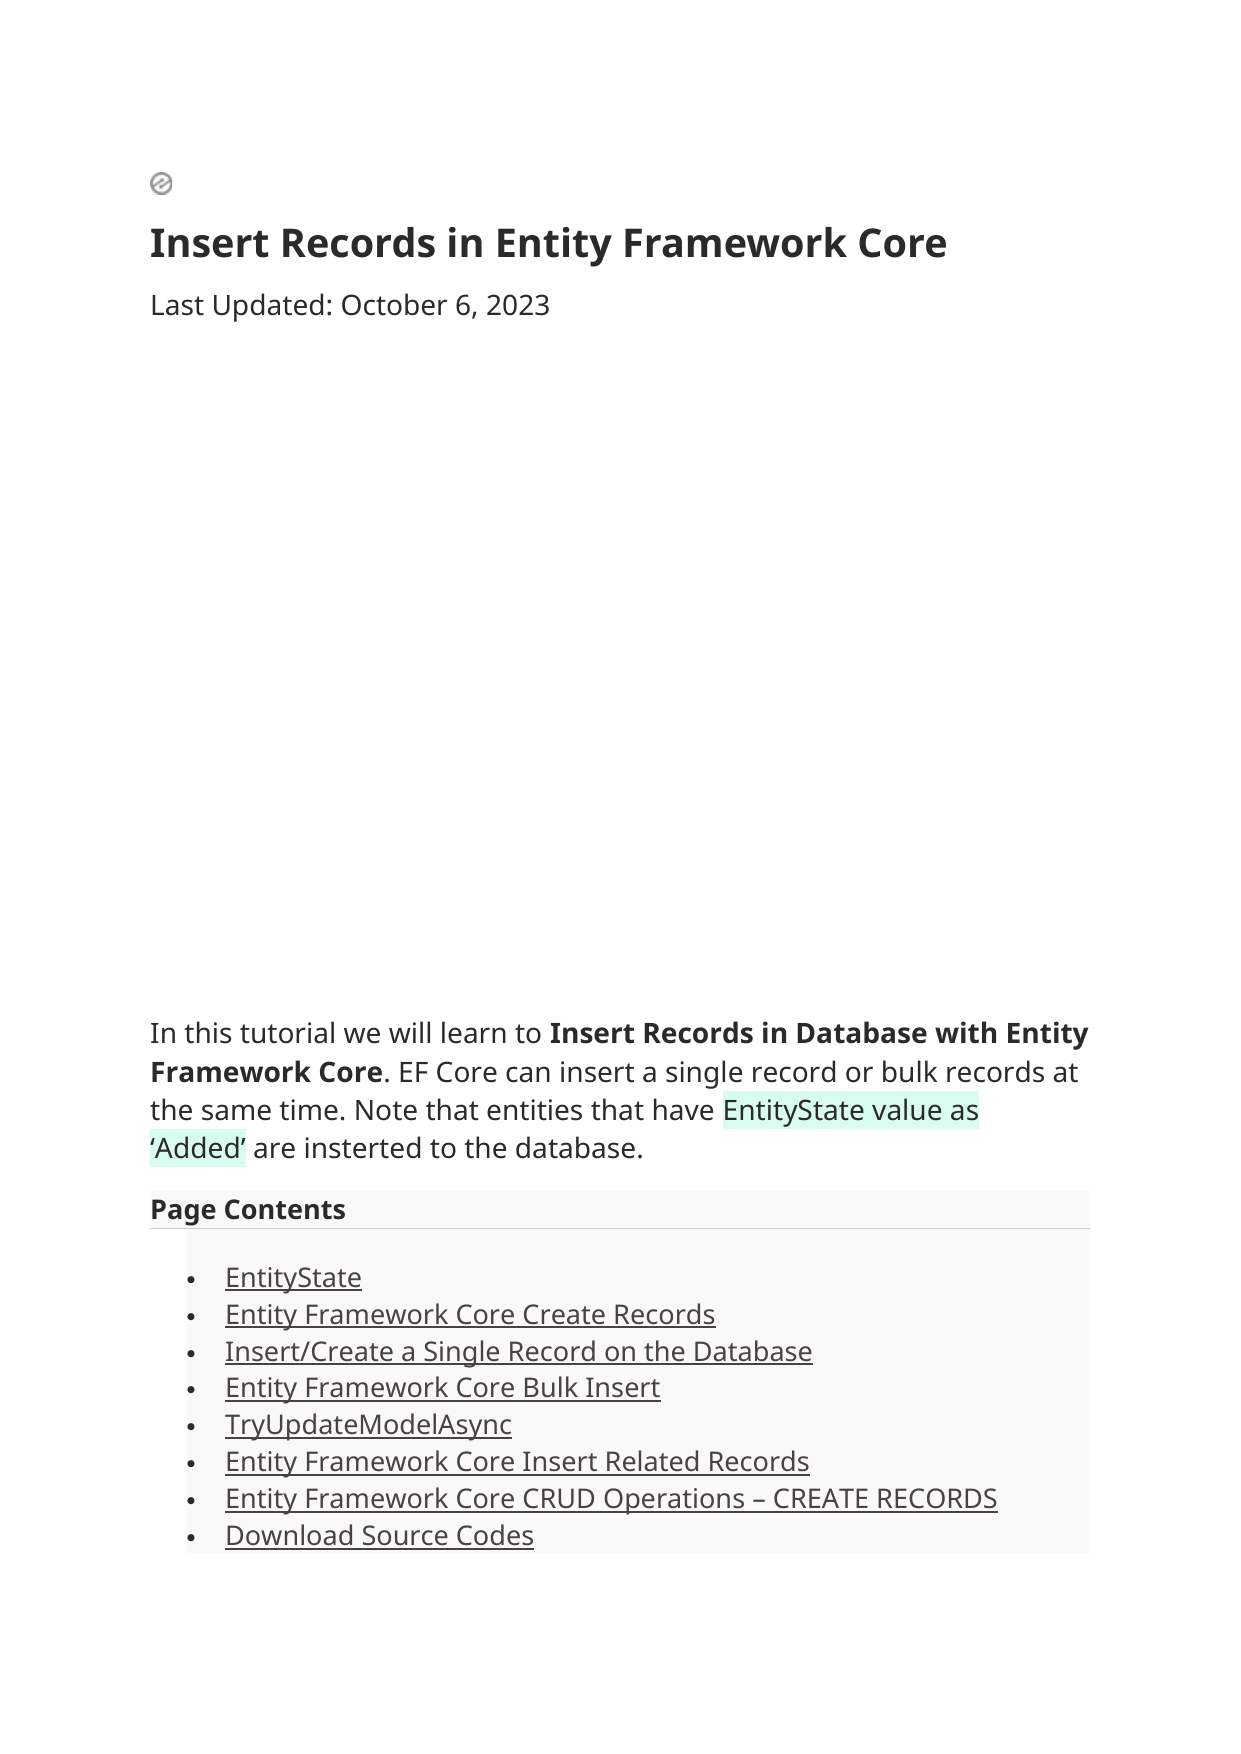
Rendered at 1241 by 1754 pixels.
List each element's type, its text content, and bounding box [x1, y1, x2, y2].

text Page Contents [150, 1191, 1090, 1228]
list Entity Framework Core Insert Related Records [187, 1443, 1090, 1479]
list Entity Framework Core CRUD Operations – CREATE RECORDS [187, 1479, 1090, 1516]
list Entity Framework Core Create Records [187, 1295, 1090, 1332]
picture [150, 172, 173, 195]
text Insert Records in Entity Framework Core [150, 214, 1090, 269]
list TryUpdateModelAsync [187, 1406, 1090, 1443]
list EntityState [187, 1258, 1090, 1295]
list Insert/Create a Single Record on the Database [187, 1332, 1090, 1369]
list Entity Framework Core Bulk Insert [187, 1369, 1090, 1406]
list Download Source Codes [187, 1516, 1090, 1553]
text Last Updated: October 6, 2023 [150, 285, 1090, 323]
text In this tutorial we will learn to Insert Records in Database with Entity Framework Core. EF Core can insert a single record or bulk records at the same time. Note that entities that have EntityState value as ‘Added’ are insterted to the database. [150, 1014, 1090, 1167]
